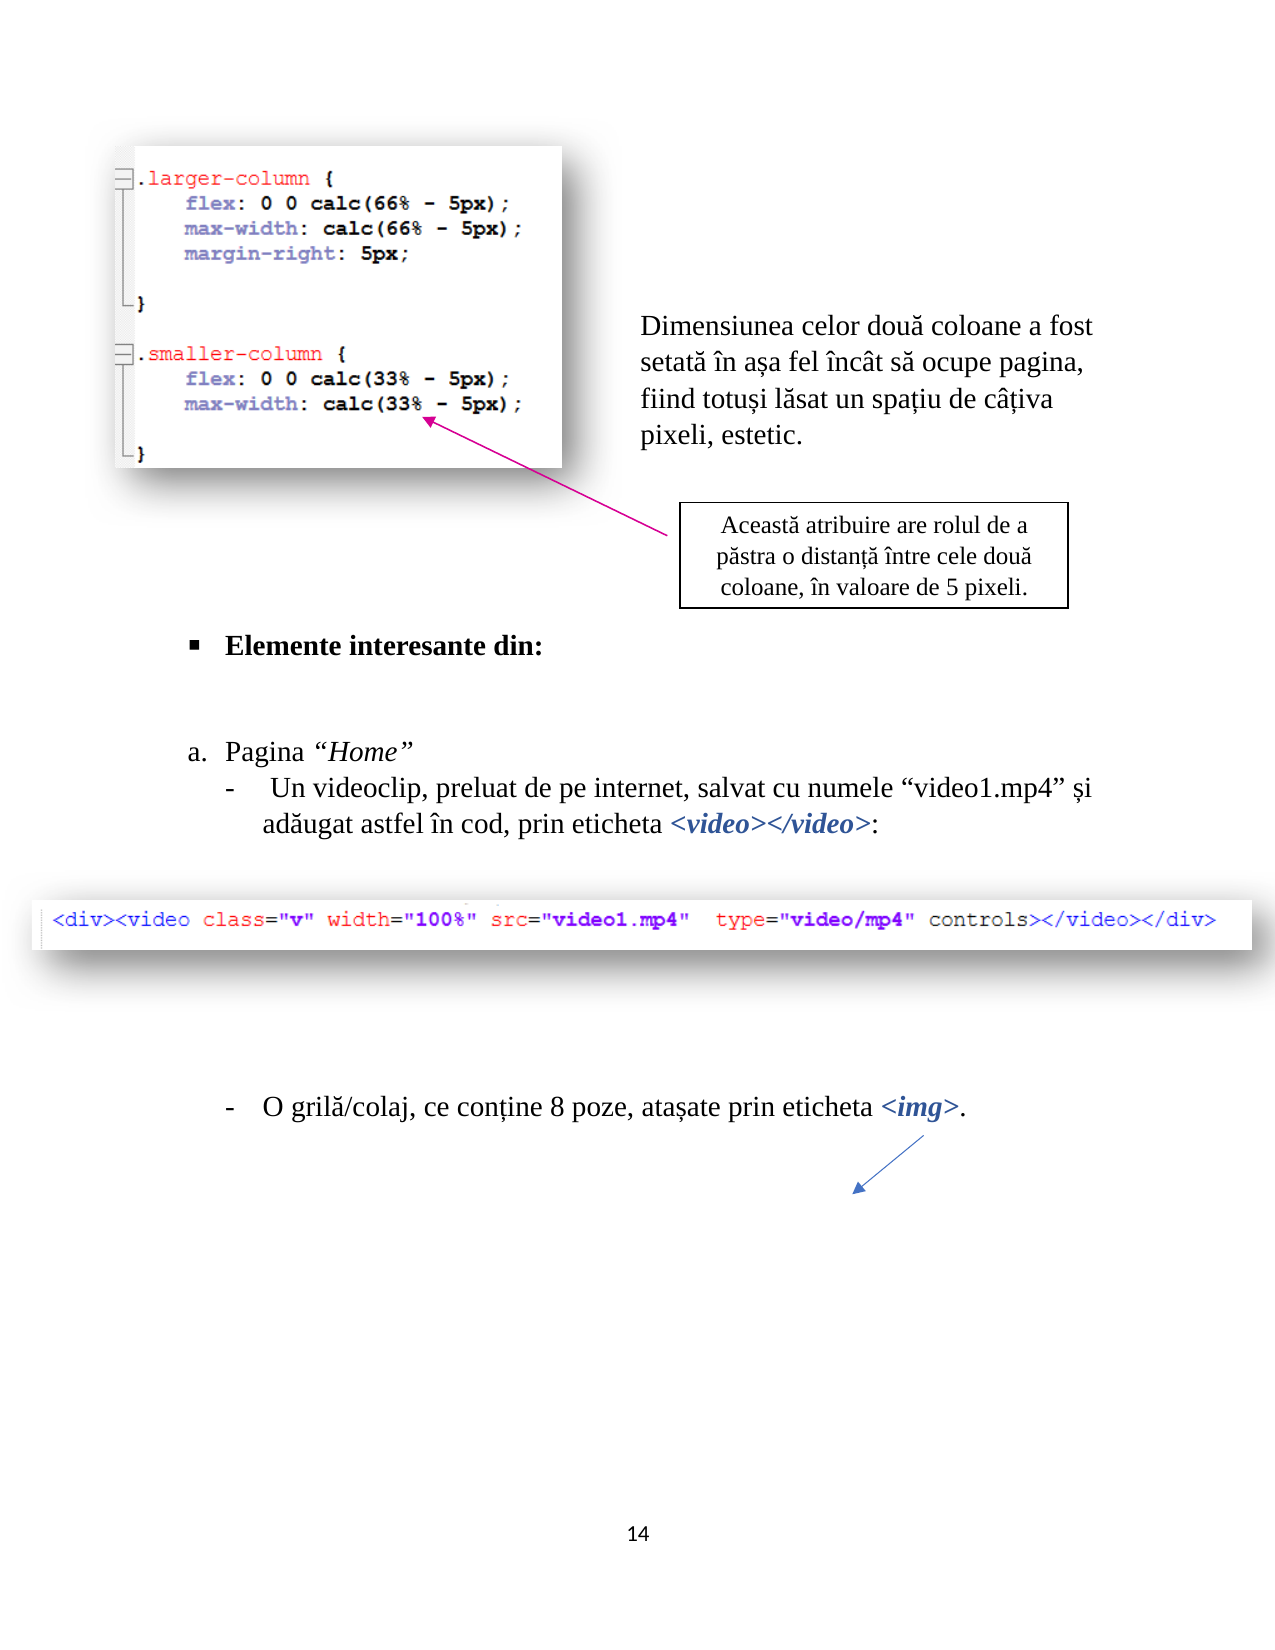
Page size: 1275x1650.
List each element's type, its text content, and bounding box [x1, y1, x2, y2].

list Elemente interesante din: [187, 628, 1125, 662]
list O grilă/colaj, ce conține 8 poze, atașate prin eticheta <img>. [225, 1089, 1125, 1122]
list Un videoclip, preluat de pe internet, salvat cu numele “video1.mp4” și adăugat astfel în cod, prin eticheta <video></video>: [225, 770, 1125, 840]
picture [115, 146, 562, 468]
list Pagina “Home” [187, 734, 1125, 767]
text Dimensiunea celor două coloane a fost setată în așa fel încât să ocupe pagina, fiind totuși lăsat un spațiu de câțiva pixeli, estetic. [610, 308, 1125, 450]
picture [31, 900, 1252, 950]
